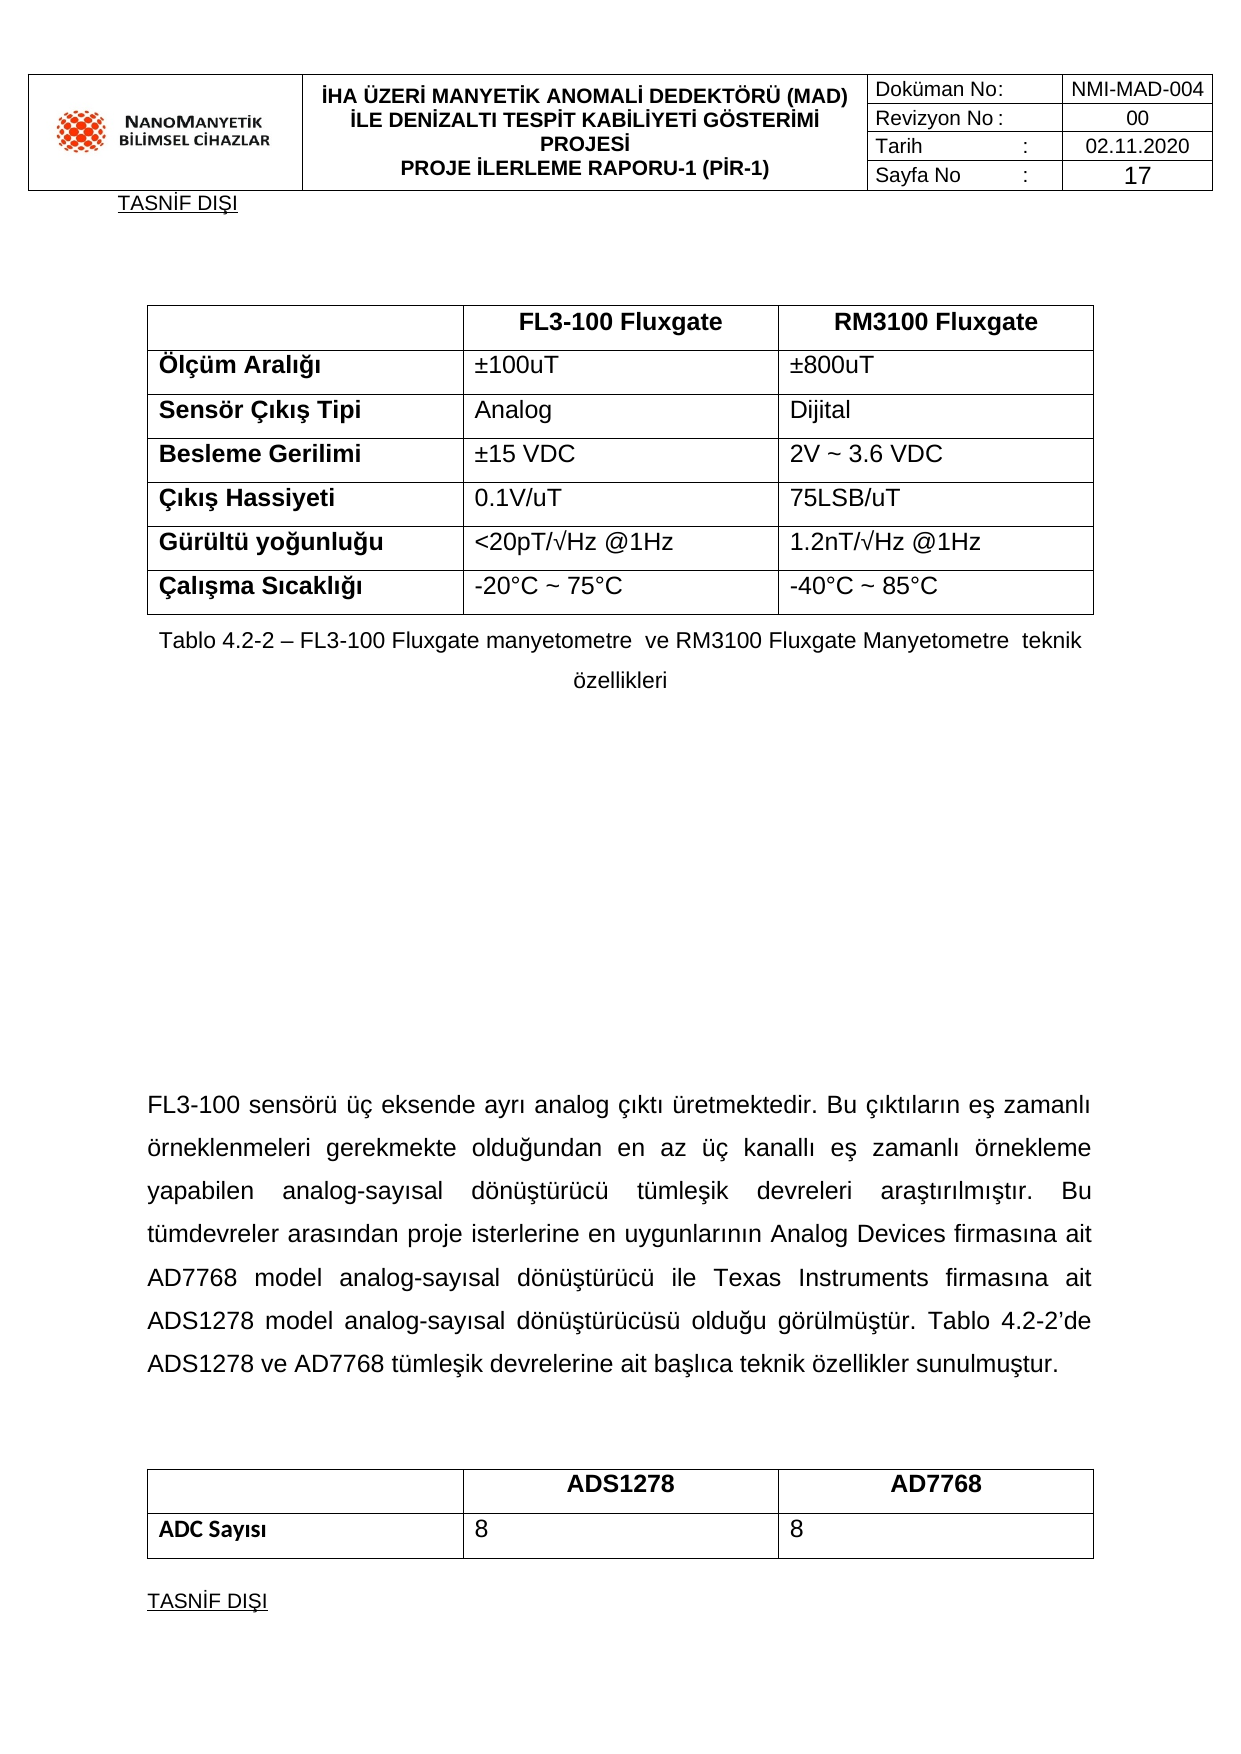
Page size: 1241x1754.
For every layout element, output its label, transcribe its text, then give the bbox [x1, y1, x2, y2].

table_header [148, 306, 463, 349]
table_header AD7768 [779, 1470, 1093, 1512]
table_cell Dijital [779, 395, 1093, 438]
table_cell ADC Sayısı [148, 1514, 463, 1558]
table_cell Sensör Çıkış Tipi [148, 395, 463, 438]
table_cell ±100uT [464, 351, 778, 393]
table_cell 1.2nT/√Hz @1Hz [779, 527, 1093, 570]
table_cell 75LSB/uT [779, 483, 1093, 526]
table_cell 0.1V/uT [464, 483, 778, 526]
table_header FL3-100 Fluxgate [464, 306, 778, 349]
table_cell <20pT/√Hz @1Hz [464, 527, 778, 570]
table_header [148, 1470, 463, 1512]
table_cell -20°C ~ 75°C [464, 571, 778, 614]
table_cell Ölçüm Aralığı [148, 351, 463, 393]
table_cell Besleme Gerilimi [148, 439, 463, 482]
table_cell ±15 VDC [464, 439, 778, 482]
table_cell ±800uT [779, 351, 1093, 393]
table_cell Analog [464, 395, 778, 438]
text FL3-100 sensörü üç eksende ayrı analog çıktı üretmektedir. Bu çıktıların eş zamanlı örneklenmeleri gerekmekte olduğundan en az üç kanallı eş zamanlı örnekleme yapabilen analog-sayısal dönüştürücü tümleşik devreleri araştırılmıştır. Bu tümdevreler arasından proje isterlerine en uygunlarının Analog Devices firmasına ait AD7768 model analog-sayısal dönüştürücü ile Texas Instruments firmasına ait ADS1278 model analog-sayısal dönüştürücüsü olduğu görülmüştür. Tablo 4.2-2’de ADS1278 ve AD7768 tümleşik devrelerine ait başlıca teknik özellikler sunulmuştur. [147, 1090, 1093, 1378]
table_cell -40°C ~ 85°C [779, 571, 1093, 614]
picture [35, 92, 295, 172]
table_cell Çalışma Sıcaklığı [148, 571, 463, 614]
table_cell Gürültü yoğunluğu [148, 527, 463, 570]
table_cell 8 [779, 1514, 1093, 1558]
table_cell 8 [464, 1514, 778, 1558]
table_cell 2V ~ 3.6 VDC [779, 439, 1093, 482]
table_cell Çıkış Hassiyeti [148, 483, 463, 526]
table_header ADS1278 [464, 1470, 778, 1512]
table_header RM3100 Fluxgate [779, 306, 1093, 349]
